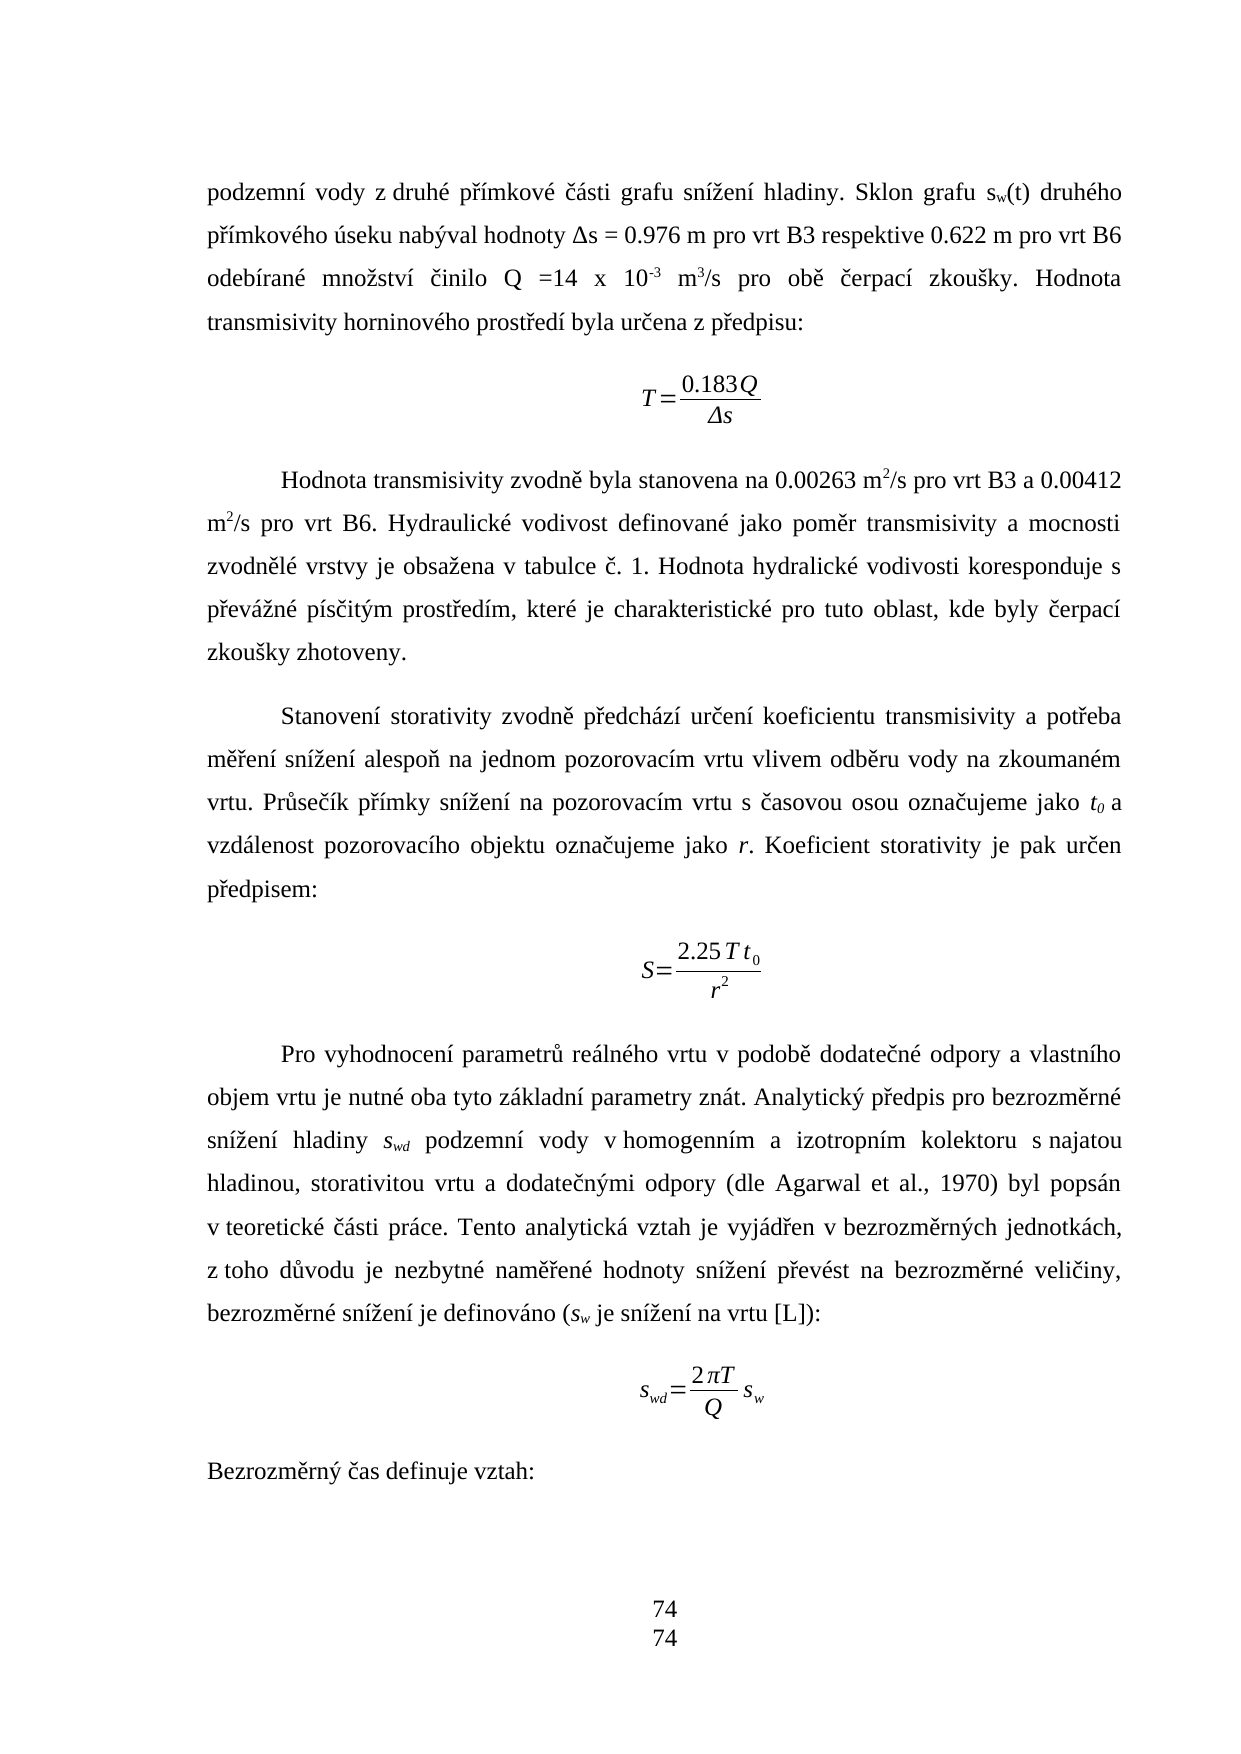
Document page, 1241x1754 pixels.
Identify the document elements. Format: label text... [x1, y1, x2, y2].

text Pro vyhodnocení parametrů reálného vrtu v podobě dodatečné odpory a vlastního objem vrtu je nutné oba tyto základní parametry znát. Analytický předpis pro bezrozměrné snížení hladiny swd podzemní vody v homogenním a izotropním kolektoru s najatou hladinou, storativitou vrtu a dodatečnými odpory (dle Agarwal et al., 1970) byl popsán v teoretické části práce. Tento analytická vztah je vyjádřen v bezrozměrných jednotkách, z toho důvodu je nezbytné naměřené hodnoty snížení převést na bezrozměrné veličiny, bezrozměrné snížení je definováno (sw je snížení na vrtu [L]): [207, 1039, 1122, 1327]
text Bezrozměrný čas definuje vztah: [207, 1456, 1122, 1485]
text Hodnota transmisivity zvodně byla stanovena na 0.00263 m2/s pro vrt B3 a 0.00412 m2/s pro vrt B6. Hydraulické vodivost definované jako poměr transmisivity a mocnosti zvodnělé vrstvy je obsažena v tabulce č. 1. Hodnota hydralické vodivosti koresponduje s převážné písčitým prostředím, které je charakteristické pro tuto oblast, kde byly čerpací zkoušky zhotoveny. [207, 465, 1122, 666]
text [207, 177, 1122, 335]
text Stanovení storativity zvodně předchází určení koeficientu transmisivity a potřeba měření snížení alespoň na jednom pozorovacím vrtu vlivem odběru vody na zkoumaném vrtu. Průsečík přímky snížení na pozorovacím vrtu s časovou osou označujeme jako t0 a vzdálenost pozorovacího objektu označujeme jako r. Koeficient storativity je pak určen předpisem: [207, 701, 1122, 902]
